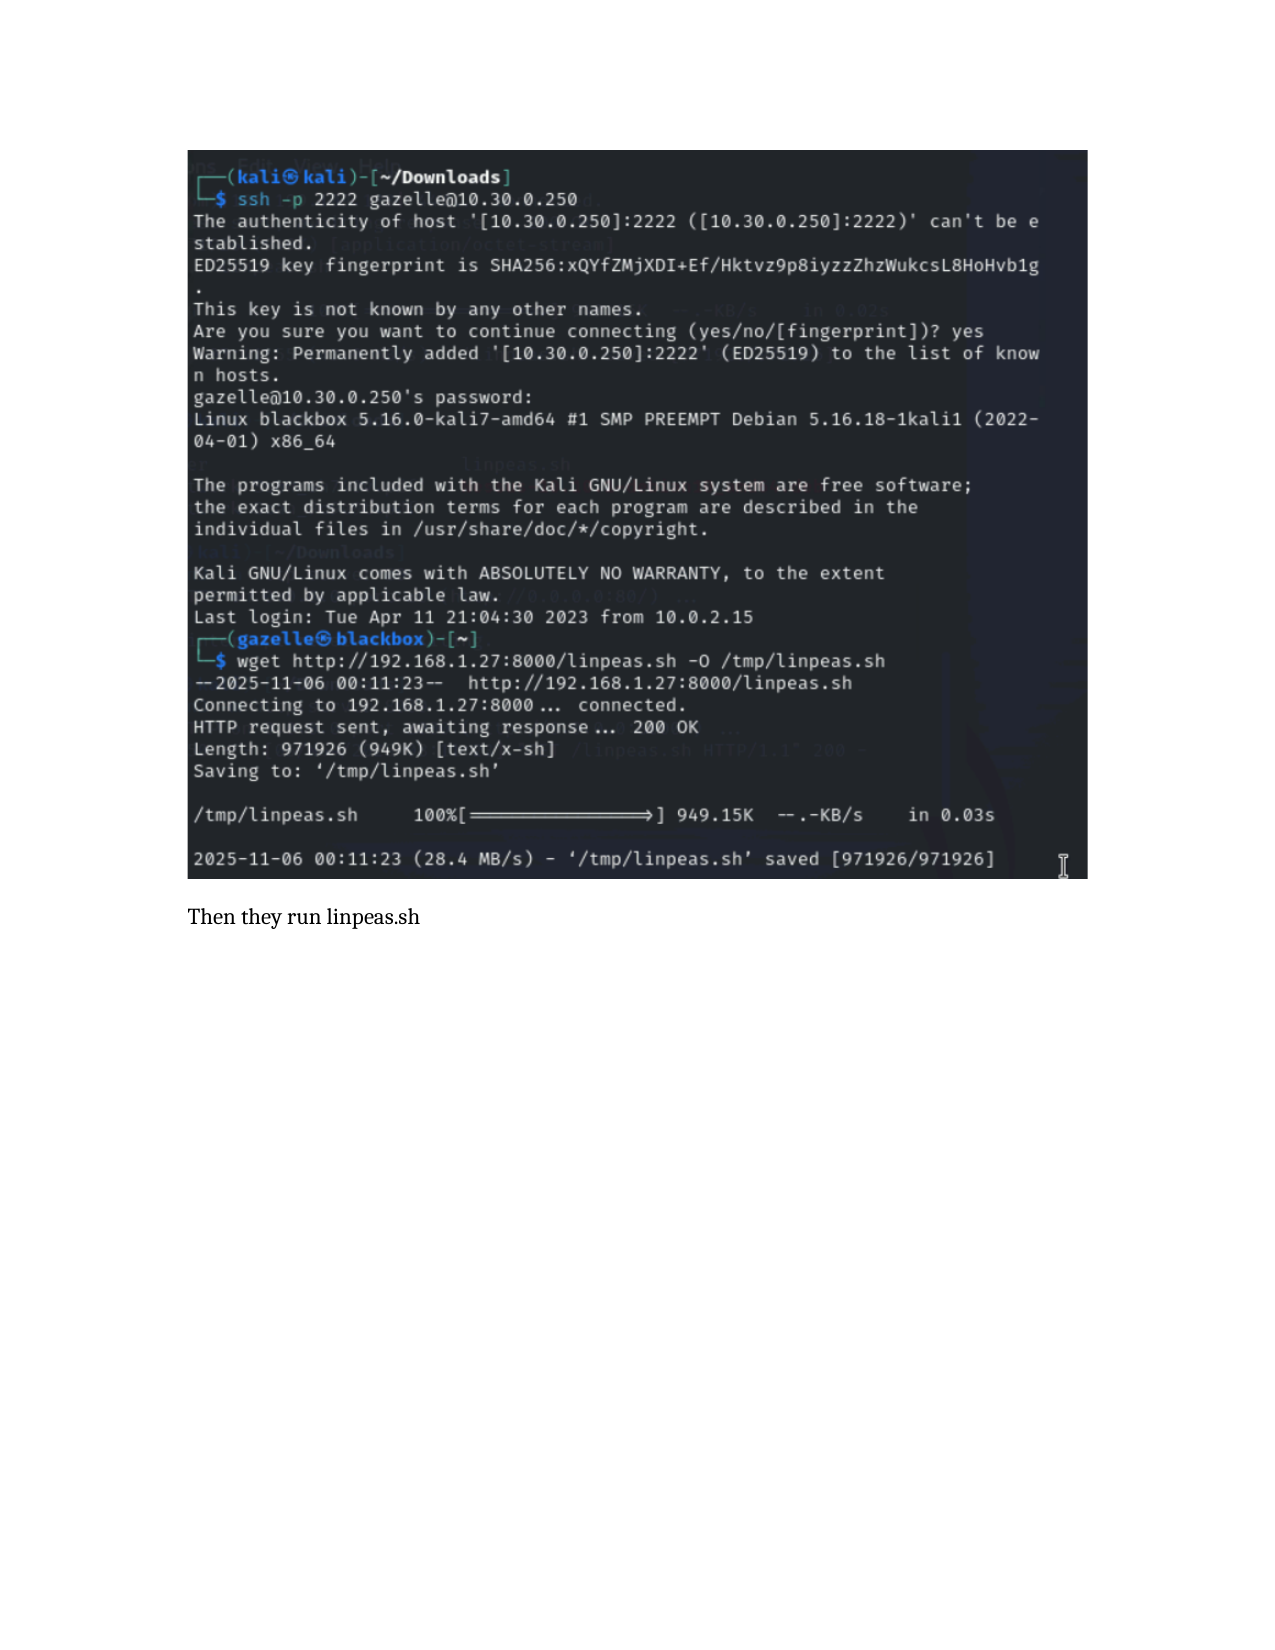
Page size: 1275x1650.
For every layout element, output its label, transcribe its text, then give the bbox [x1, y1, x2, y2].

text Then they run linpeas.sh [187, 903, 1087, 930]
picture [187, 150, 1088, 879]
